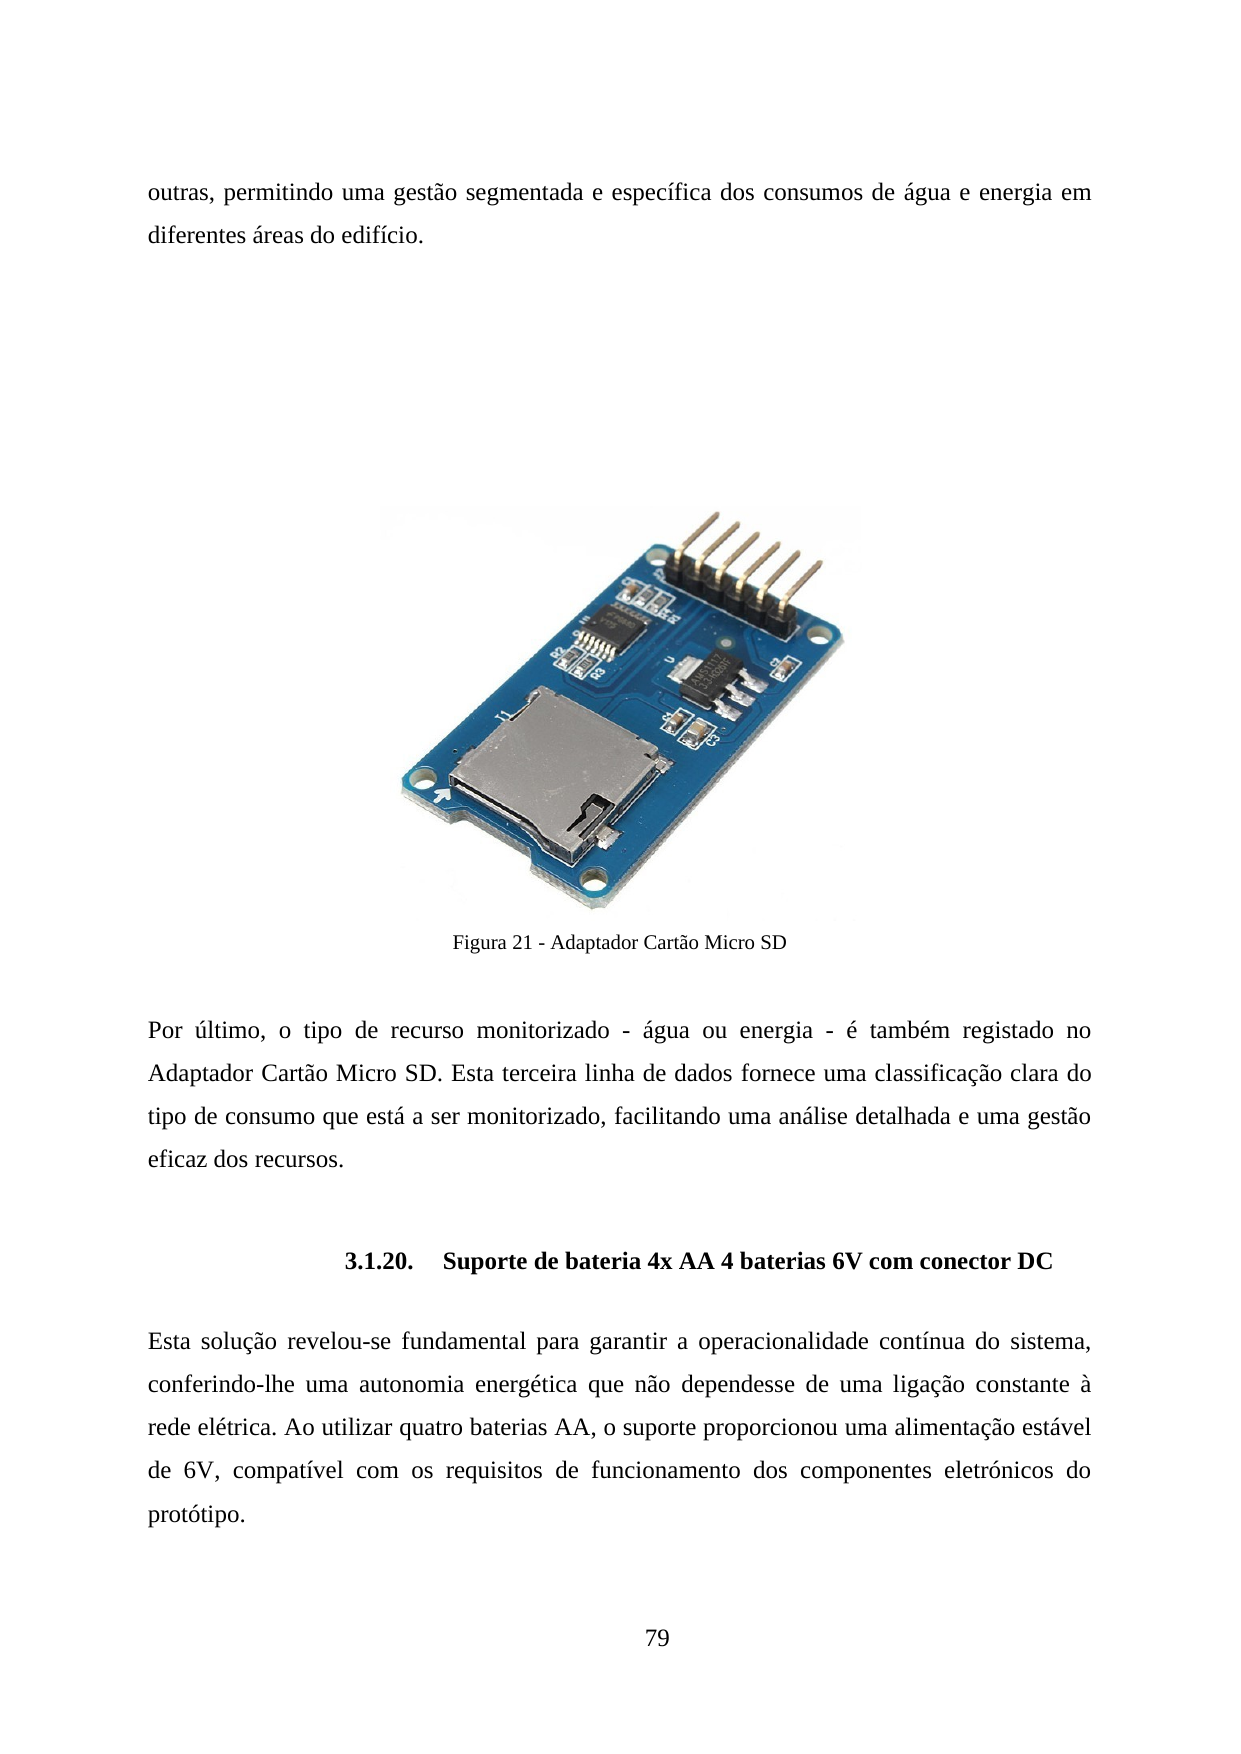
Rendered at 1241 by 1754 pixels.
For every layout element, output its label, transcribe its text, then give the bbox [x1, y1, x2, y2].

text Esta solução revelou-se fundamental para garantir a operacionalidade contínua do sistema, conferindo-lhe uma autonomia energética que não dependesse de uma ligação constante à rede elétrica. Ao utilizar quatro baterias AA, o suporte proporcionou uma alimentação estável de 6V, compatível com os requisitos de funcionamento dos componentes eletrónicos do protótipo. [148, 1326, 1092, 1527]
picture [300, 506, 940, 921]
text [148, 177, 1092, 249]
text Por último, o tipo de recurso monitorizado - água ou energia - é também registado no Adaptador Cartão Micro SD. Esta terceira linha de dados fornece uma classificação clara do tipo de consumo que está a ser monitorizado, facilitando uma análise detalhada e uma gestão eficaz dos recursos. [148, 1015, 1092, 1173]
text Suporte de bateria 4x AA 4 baterias 6V com conector DC [344, 1246, 1092, 1274]
